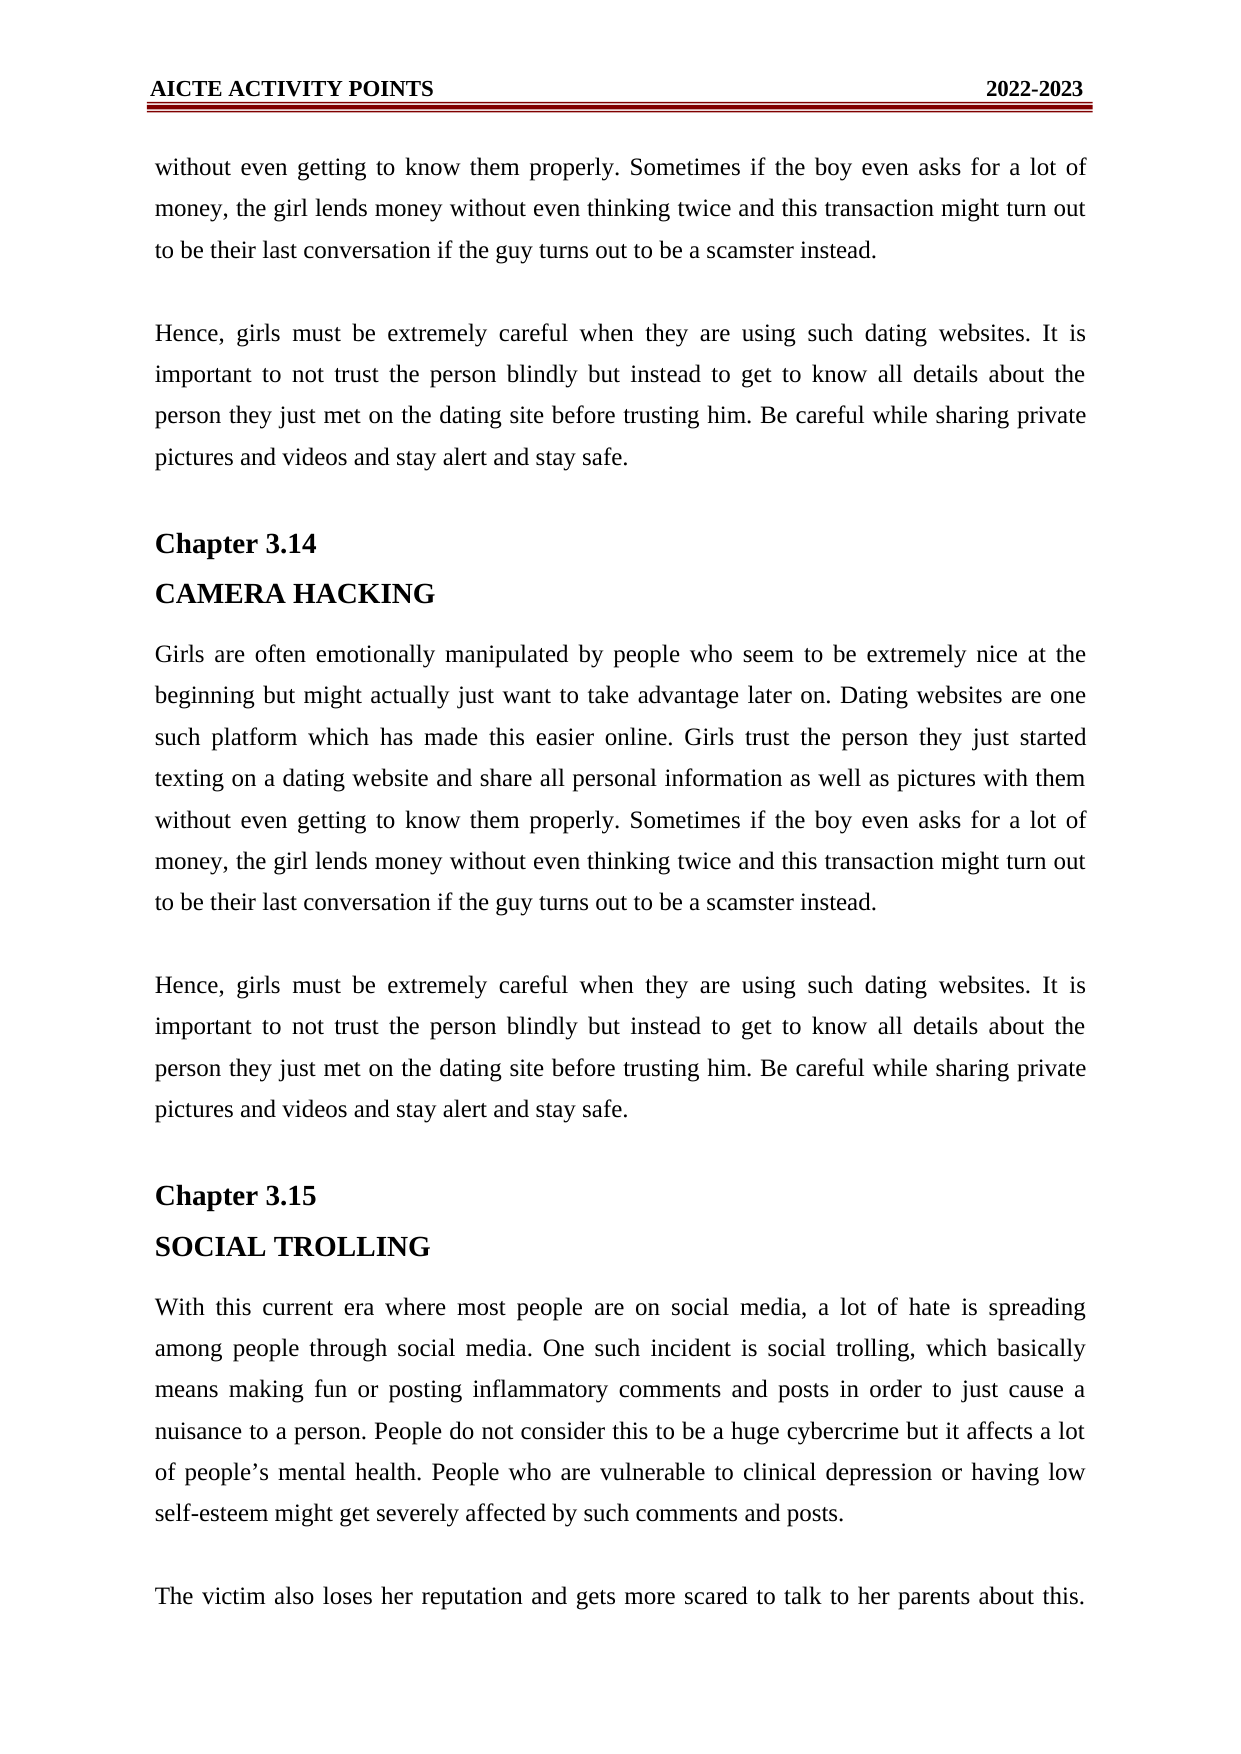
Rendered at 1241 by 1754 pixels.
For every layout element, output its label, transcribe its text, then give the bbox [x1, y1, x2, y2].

text Chapter 3.14 [154, 526, 1087, 559]
text CAMERA HACKING [154, 576, 1087, 610]
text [154, 139, 1087, 470]
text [154, 1279, 1087, 1588]
text Chapter 3.15 [154, 1178, 1087, 1212]
text SOCIAL TROLLING [154, 1229, 1087, 1262]
